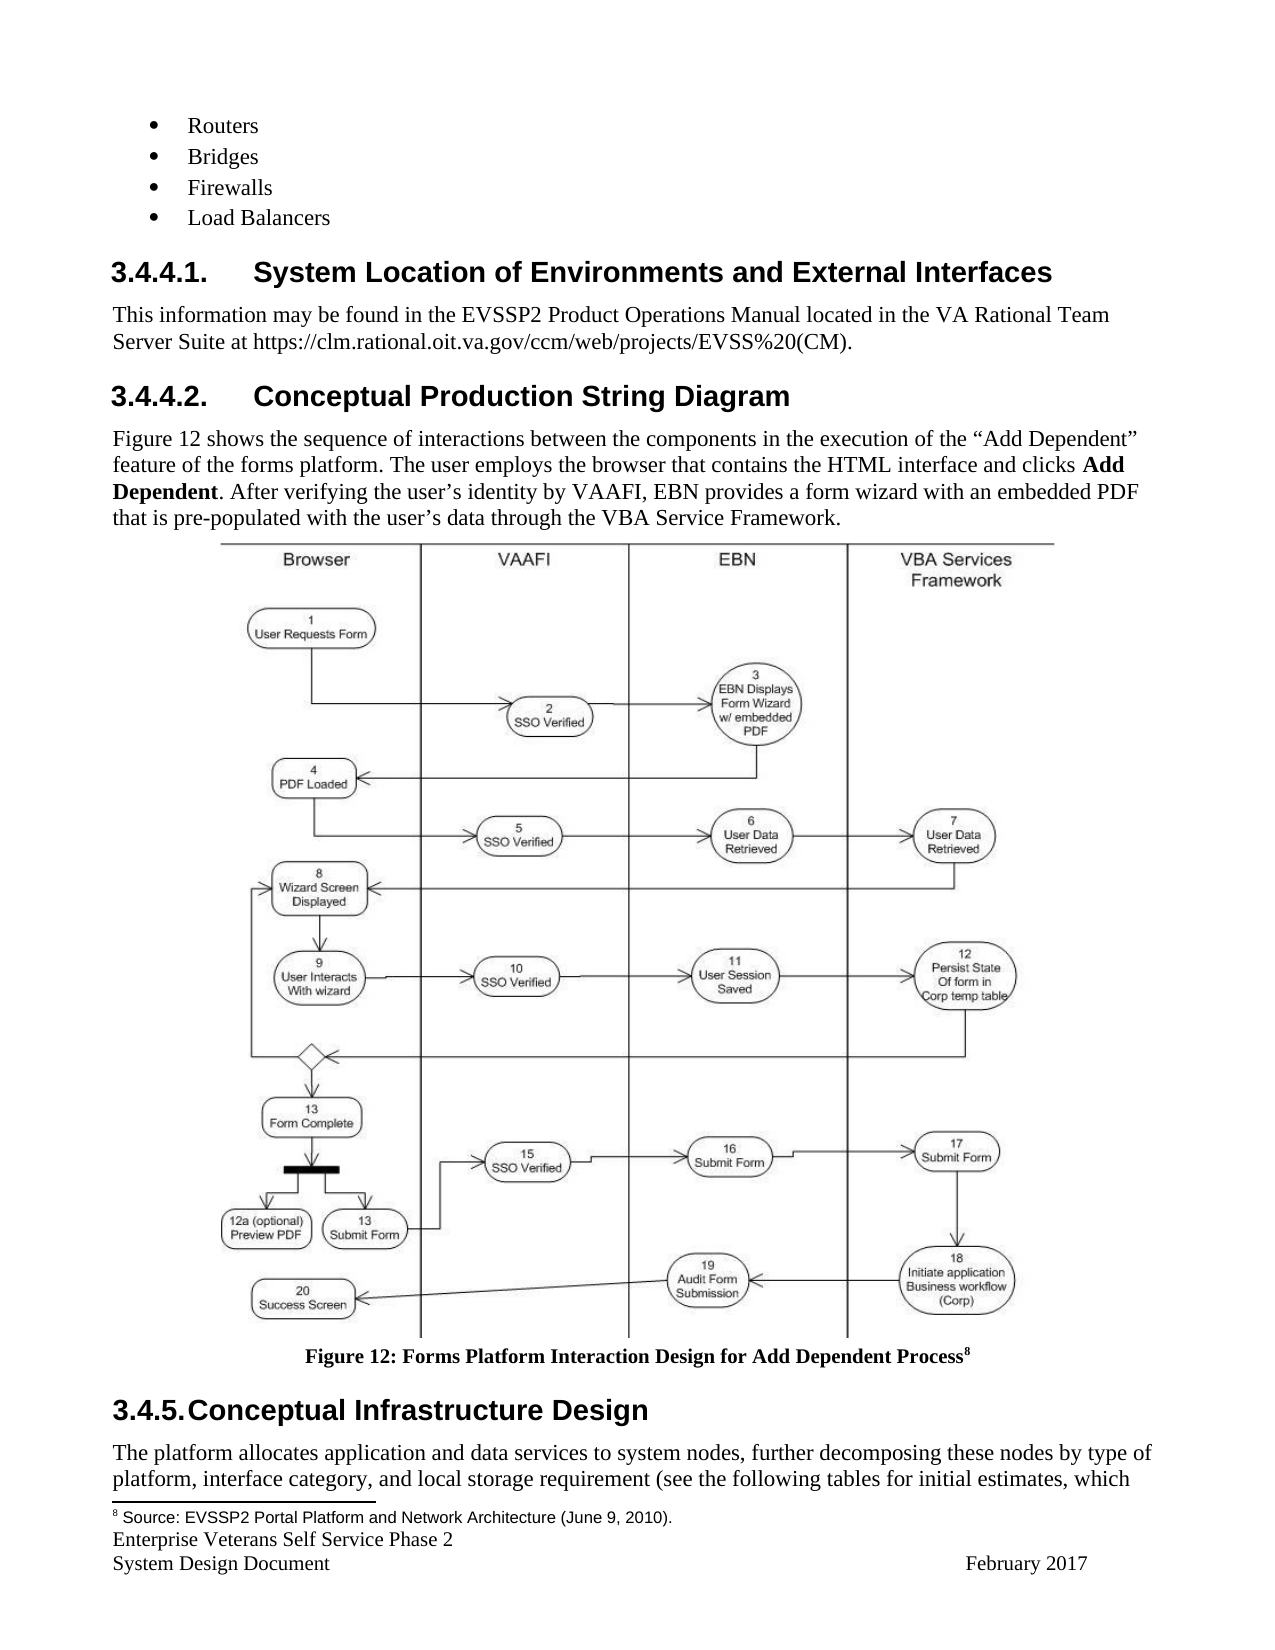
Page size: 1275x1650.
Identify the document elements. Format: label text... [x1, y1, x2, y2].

text Load Balancers [150, 204, 1162, 230]
subtitle Conceptual Production String Diagram [111, 379, 1162, 413]
text Firewalls [150, 173, 1162, 200]
text Bridges [150, 143, 1162, 169]
subtitle Conceptual Infrastructure Design [112, 1393, 1162, 1426]
subtitle System Location of Environments and External Interfaces [111, 255, 1162, 289]
text Figure 12 shows the sequence of interactions between the components in the execution of the “Add Dependent” feature of the forms platform. The user employs the browser that contains the HTML interface and clicks Add Dependent. After verifying the user’s identity by VAAFI, EBN provides a form wizard with an embedded PDF that is pre-populated with the user’s data through the VBA Service Framework. [112, 425, 1162, 531]
text This information may be found in the EVSSP2 Product Operations Manual located in the VA Rational Team Server Suite at https://clm.rational.oit.va.gov/ccm/web/projects/EVSS%20(CM). [112, 301, 1162, 354]
picture [220, 543, 1055, 1338]
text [112, 1439, 1162, 1492]
text Routers [150, 112, 1162, 139]
